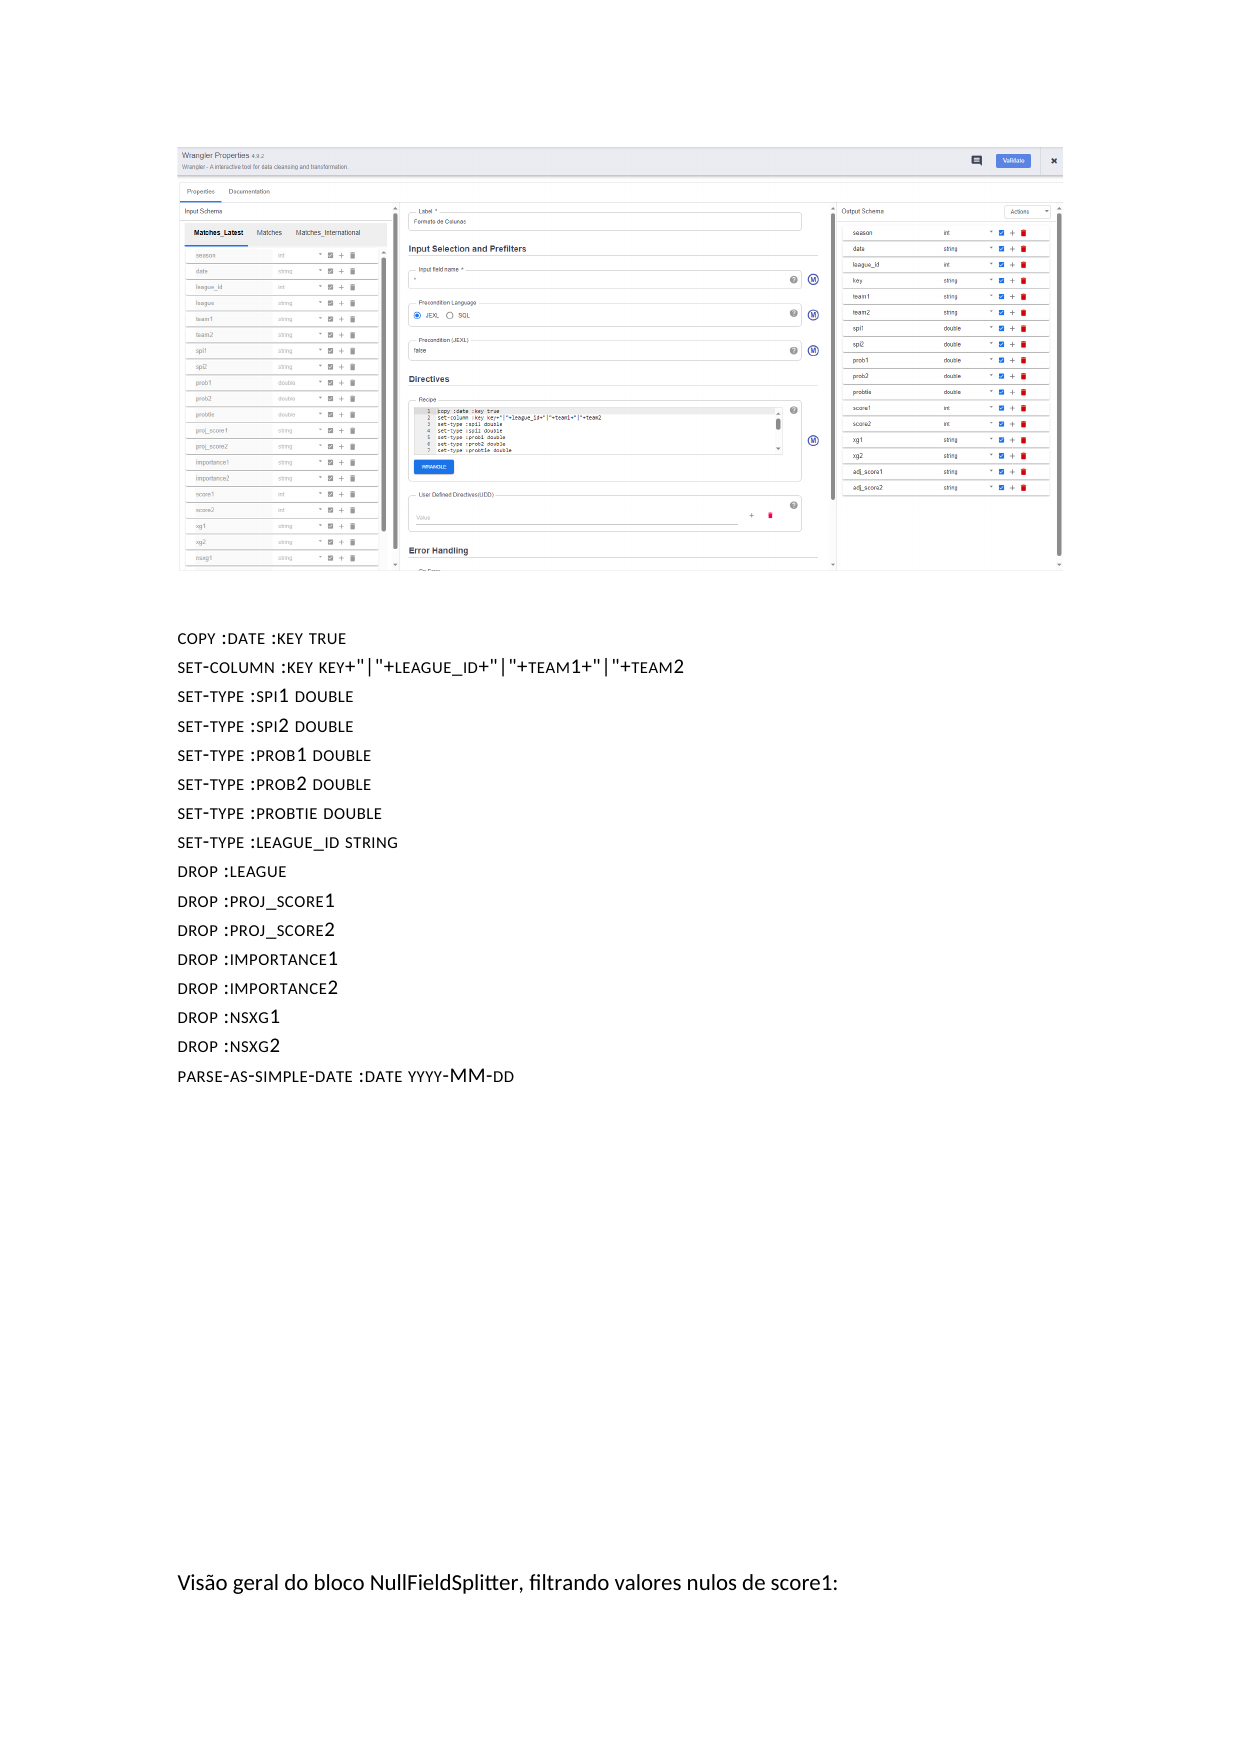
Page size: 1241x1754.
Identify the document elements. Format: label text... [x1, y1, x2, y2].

text copy :date :key true [177, 624, 1063, 650]
text Visão geral do bloco NullFieldSplitter, filtrando valores nulos de score1: [177, 1568, 1063, 1596]
text set-type :prob2 double [177, 770, 1063, 796]
text drop :proj_score1 [177, 887, 1063, 912]
text set-column :key key+"|"+league_id+"|"+team1+"|"+team2 [177, 653, 1063, 679]
text drop :importance1 [177, 945, 1063, 971]
text drop :importance2 [177, 974, 1063, 1000]
text drop :nsxg1 [177, 1003, 1063, 1029]
text drop :nsxg2 [177, 1033, 1063, 1058]
text set-type :spi1 double [177, 683, 1063, 708]
text drop :league [177, 858, 1063, 883]
text set-type :spi2 double [177, 712, 1063, 737]
text set-type :league_id string [177, 828, 1063, 854]
text drop :proj_score2 [177, 916, 1063, 941]
text set-type :probtie double [177, 799, 1063, 825]
text parse-as-simple-date :date yyyy-MM-dd [177, 1062, 1063, 1087]
picture [177, 147, 1063, 571]
text set-type :prob1 double [177, 741, 1063, 766]
